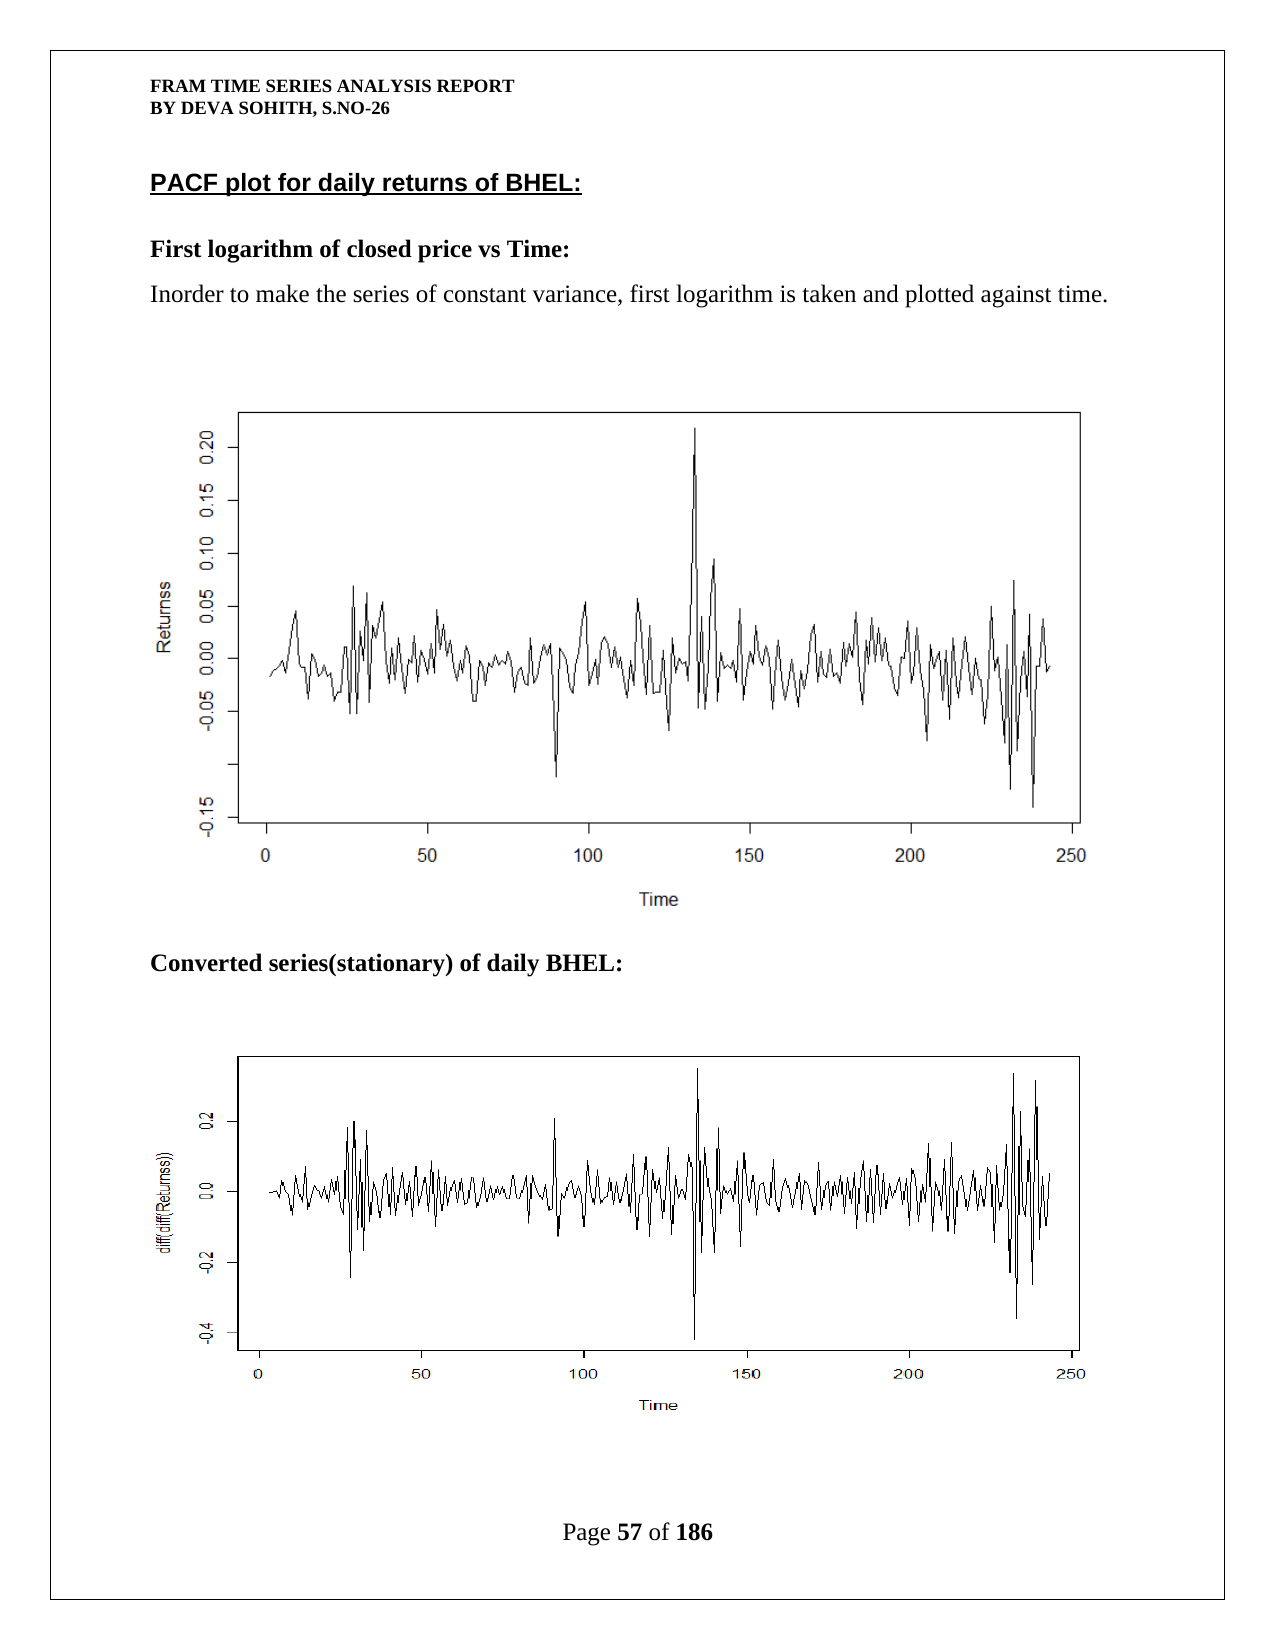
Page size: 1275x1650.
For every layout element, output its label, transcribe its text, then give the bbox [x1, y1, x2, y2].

picture [150, 324, 1125, 933]
text First logarithm of closed price vs Time: [150, 234, 1125, 263]
text PACF plot for daily returns of BHEL: [150, 168, 1125, 197]
text Inorder to make the series of constant variance, first logarithm is taken and plotted against time. [150, 279, 1125, 308]
picture [150, 993, 1125, 1429]
text Converted series(stationary) of daily BHEL: [150, 948, 1125, 977]
